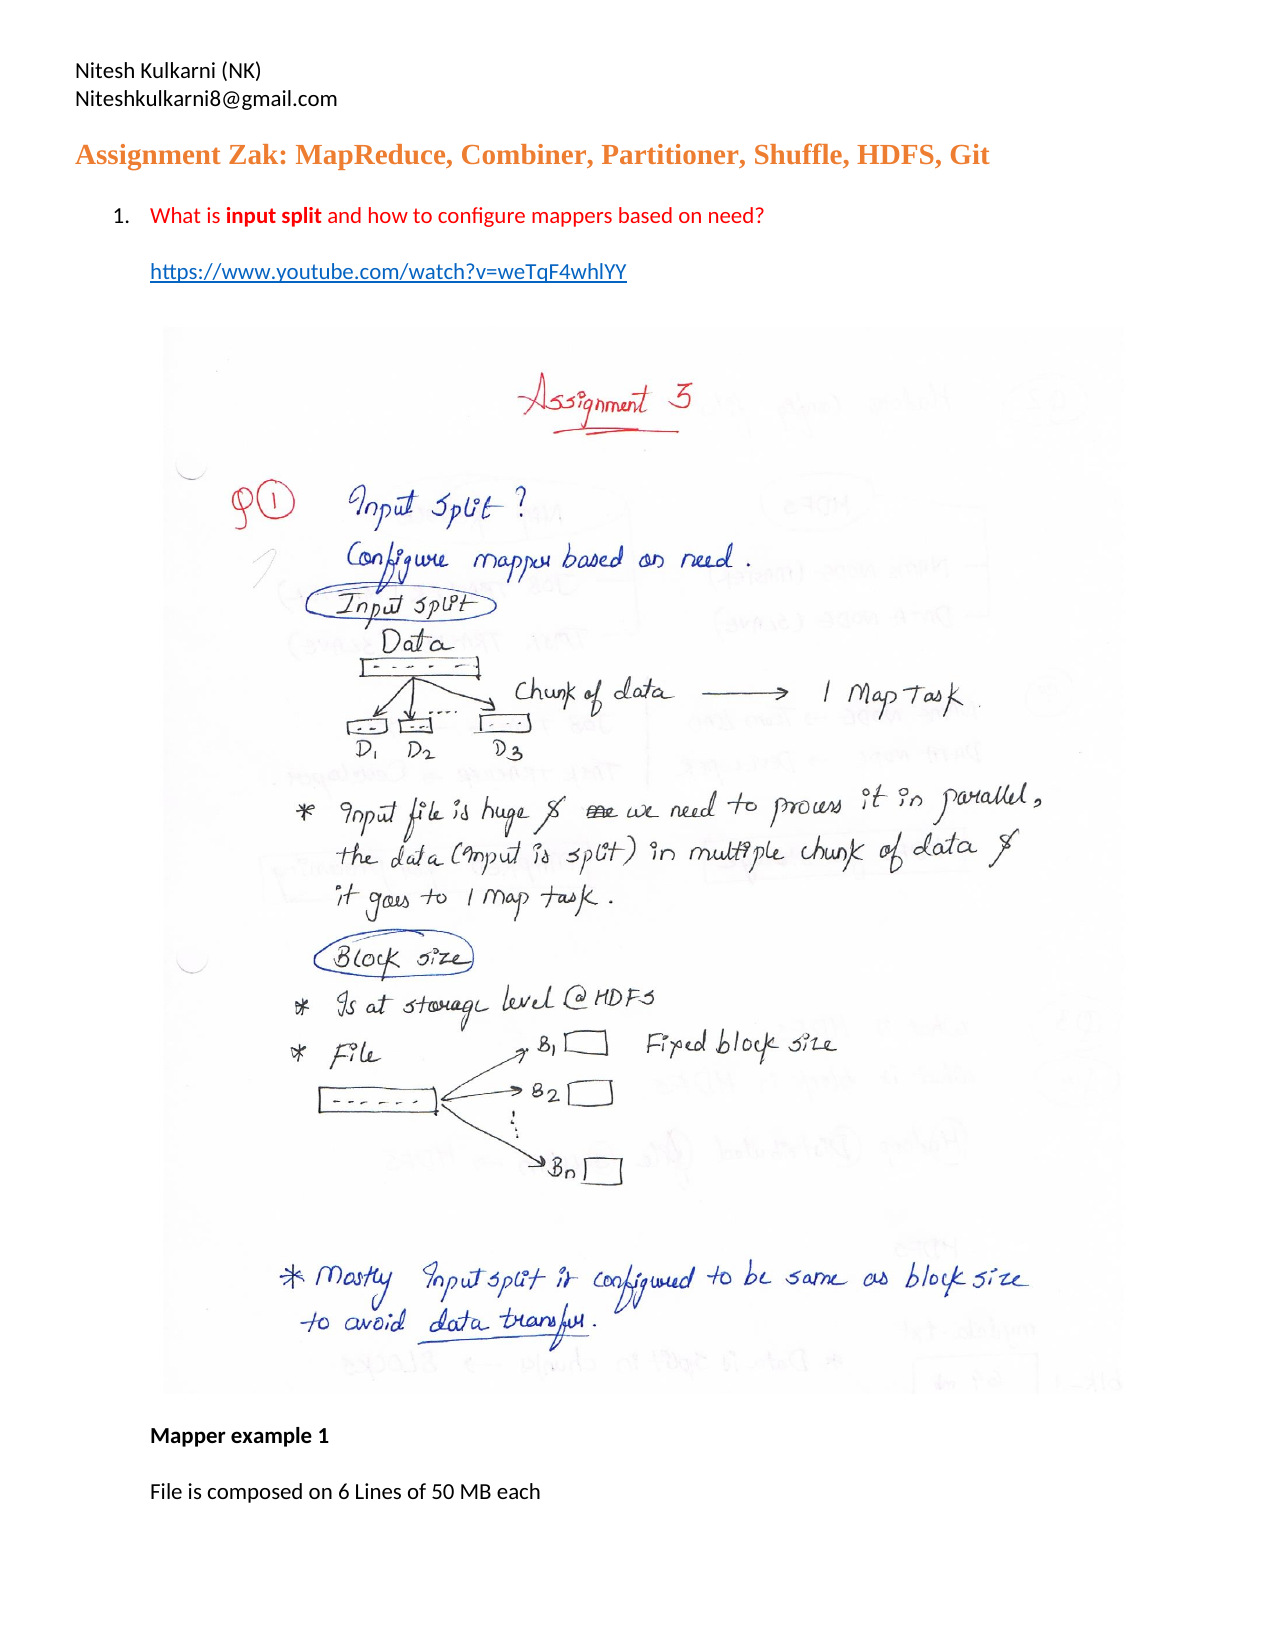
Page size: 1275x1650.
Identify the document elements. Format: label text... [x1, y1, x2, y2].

picture [150, 313, 1137, 1394]
subtitle Assignment Zak: MapReduce, Combiner, Partitioner, Shuffle, HDFS, Git [75, 137, 1200, 171]
list File is composed on 6 Lines of 50 MB each [150, 1449, 1200, 1505]
text Mapper example 1 [112, 1421, 1200, 1449]
